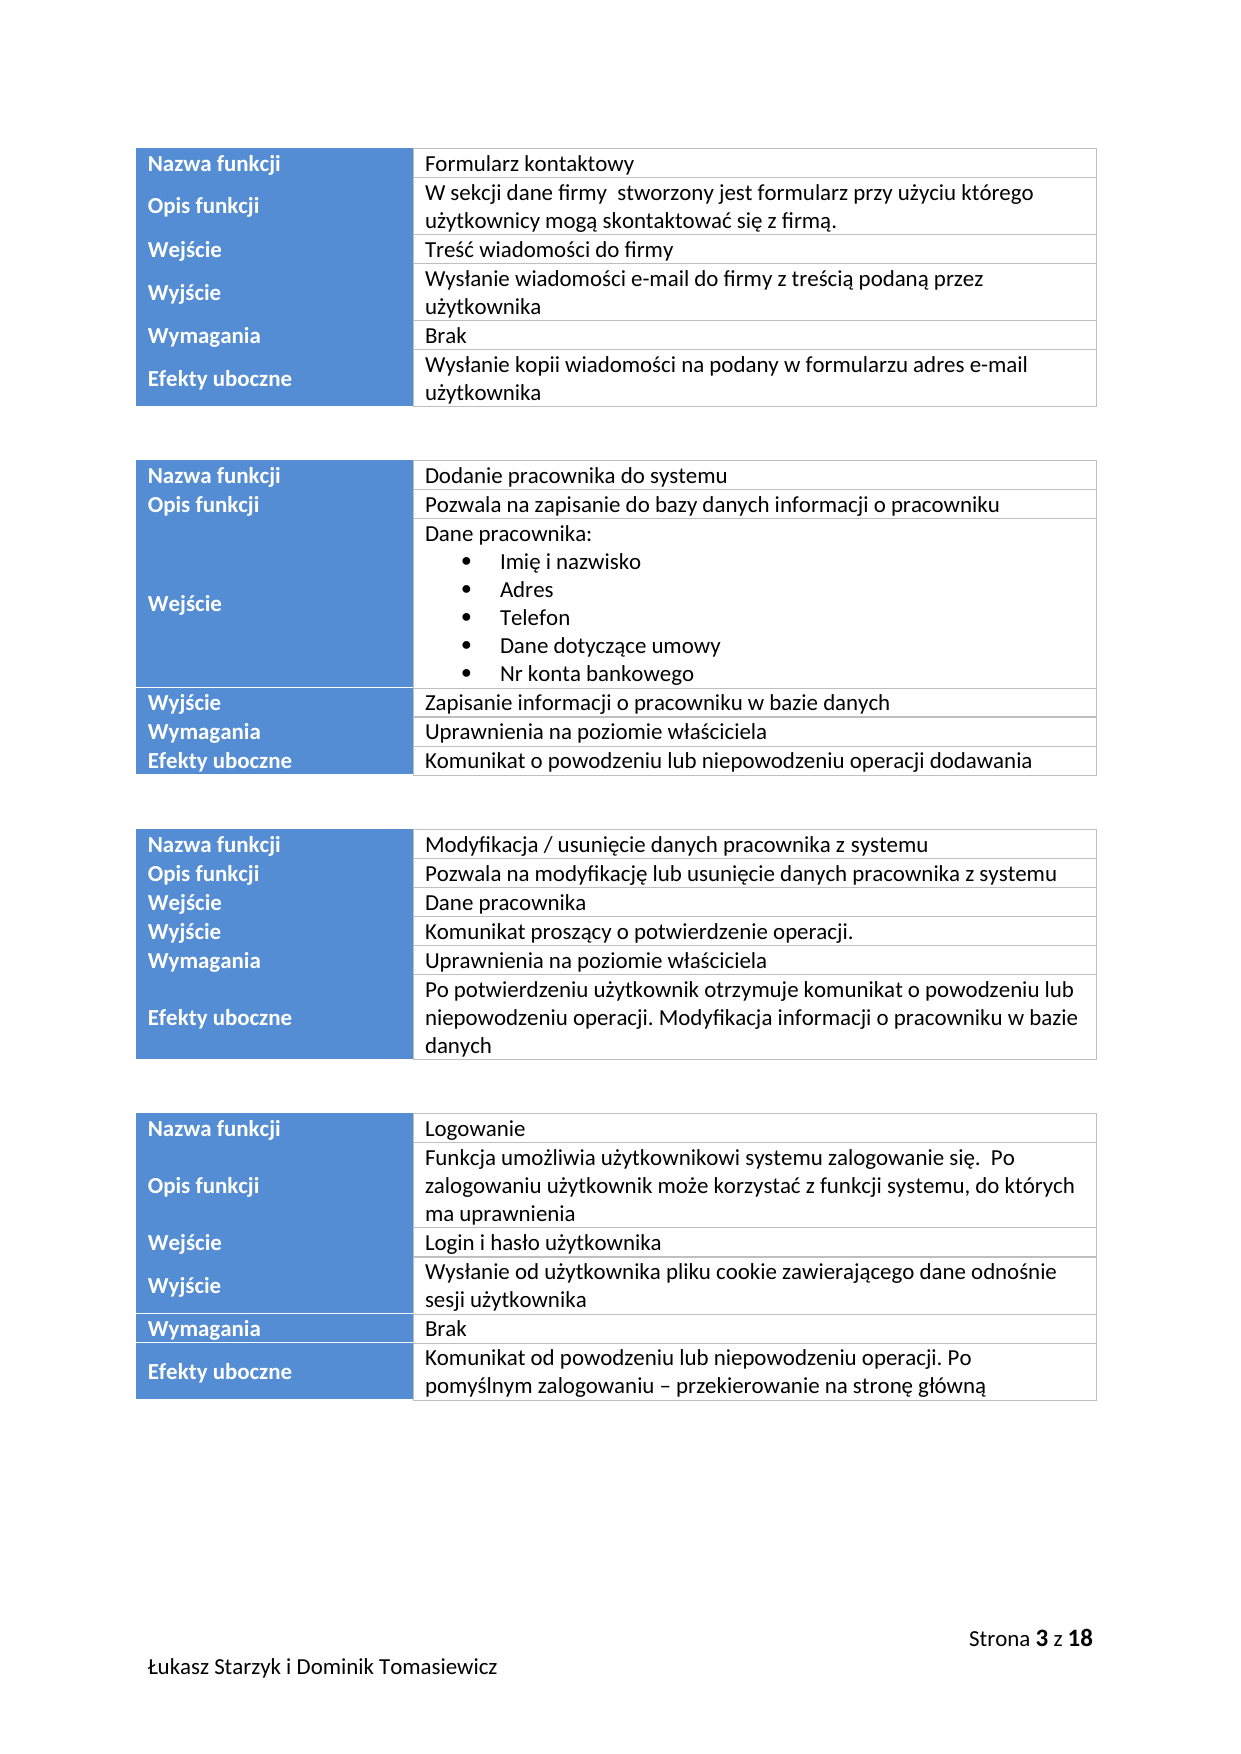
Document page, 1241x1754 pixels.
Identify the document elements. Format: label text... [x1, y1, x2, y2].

table_cell Pozwala na zapisanie do bazy danych informacji o pracowniku [414, 490, 1096, 518]
table_header Nazwa funkcji [136, 1113, 413, 1142]
table_header Nazwa funkcji [136, 829, 413, 858]
table_header Modyfikacja / usunięcie danych pracownika z systemu [414, 830, 1096, 858]
table_cell Wymagania [136, 320, 413, 349]
table_cell Komunikat proszący o potwierdzenie operacji. [414, 917, 1096, 945]
table_cell Wejście [136, 234, 413, 263]
table_cell Wyjście [136, 916, 413, 945]
table_cell Dane pracownika [414, 888, 1096, 916]
table_cell Opis funkcji [136, 1142, 413, 1227]
table_cell Wyjście [136, 1256, 413, 1313]
table_cell Wysłanie kopii wiadomości na podany w formularzu adres e-mail użytkownika [414, 350, 1096, 406]
table_cell Efekty uboczne [136, 349, 413, 406]
table_header Nazwa funkcji [136, 148, 413, 177]
table_cell Efekty uboczne [136, 746, 413, 774]
table_cell Login i hasło użytkownika [414, 1228, 1096, 1256]
table_cell Wejście [136, 1227, 413, 1256]
table_cell Zapisanie informacji o pracowniku w bazie danych [414, 689, 1096, 716]
table_cell Wysłanie wiadomości e-mail do firmy z treścią podaną przez użytkownika [414, 264, 1096, 320]
table_cell Wejście [136, 887, 413, 916]
table_cell Funkcja umożliwia użytkownikowi systemu zalogowanie się. Po zalogowaniu użytkownik może korzystać z funkcji systemu, do których ma uprawnienia [414, 1143, 1096, 1227]
table_header Nazwa funkcji [136, 460, 413, 489]
table_header Logowanie [414, 1114, 1096, 1142]
table_cell Brak [414, 1315, 1096, 1342]
table_cell Opis funkcji [136, 489, 413, 518]
table_cell Wysłanie od użytkownika pliku cookie zawierającego dane odnośnie sesji użytkownika [414, 1258, 1096, 1313]
table_cell Po potwierdzeniu użytkownik otrzymuje komunikat o powodzeniu lub niepowodzeniu operacji. Modyfikacja informacji o pracowniku w bazie danych [414, 975, 1096, 1059]
table_cell Wymagania [136, 716, 413, 746]
table_cell Efekty uboczne [136, 974, 413, 1059]
table_cell Wyjście [136, 263, 413, 320]
table_cell W sekcji dane firmy stworzony jest formularz przy użyciu którego użytkownicy mogą skontaktować się z firmą. [414, 178, 1096, 234]
table_cell Wymagania [136, 1314, 413, 1342]
table_cell Uprawnienia na poziomie właściciela [414, 946, 1096, 974]
table_cell Opis funkcji [136, 858, 413, 887]
table_cell Efekty uboczne [136, 1343, 413, 1399]
table_cell Dane pracownika: Imię i nazwisko Adres Telefon Dane dotyczące umowy Nr konta bankowego [414, 519, 1096, 687]
table_cell Wyjście [136, 688, 413, 716]
table_header Formularz kontaktowy [414, 149, 1096, 177]
table_cell Treść wiadomości do firmy [414, 235, 1096, 263]
table_cell Opis funkcji [136, 177, 413, 234]
table_cell Uprawnienia na poziomie właściciela [414, 718, 1096, 746]
table_cell Wymagania [136, 945, 413, 974]
table_cell Pozwala na modyfikację lub usunięcie danych pracownika z systemu [414, 859, 1096, 887]
table_header Dodanie pracownika do systemu [414, 461, 1096, 489]
table_cell Komunikat o powodzeniu lub niepowodzeniu operacji dodawania [414, 747, 1096, 774]
table_cell Wejście [136, 518, 413, 687]
table_cell Brak [414, 321, 1096, 349]
table_cell Komunikat od powodzeniu lub niepowodzeniu operacji. Po pomyślnym zalogowaniu – przekierowanie na stronę główną [414, 1344, 1096, 1399]
